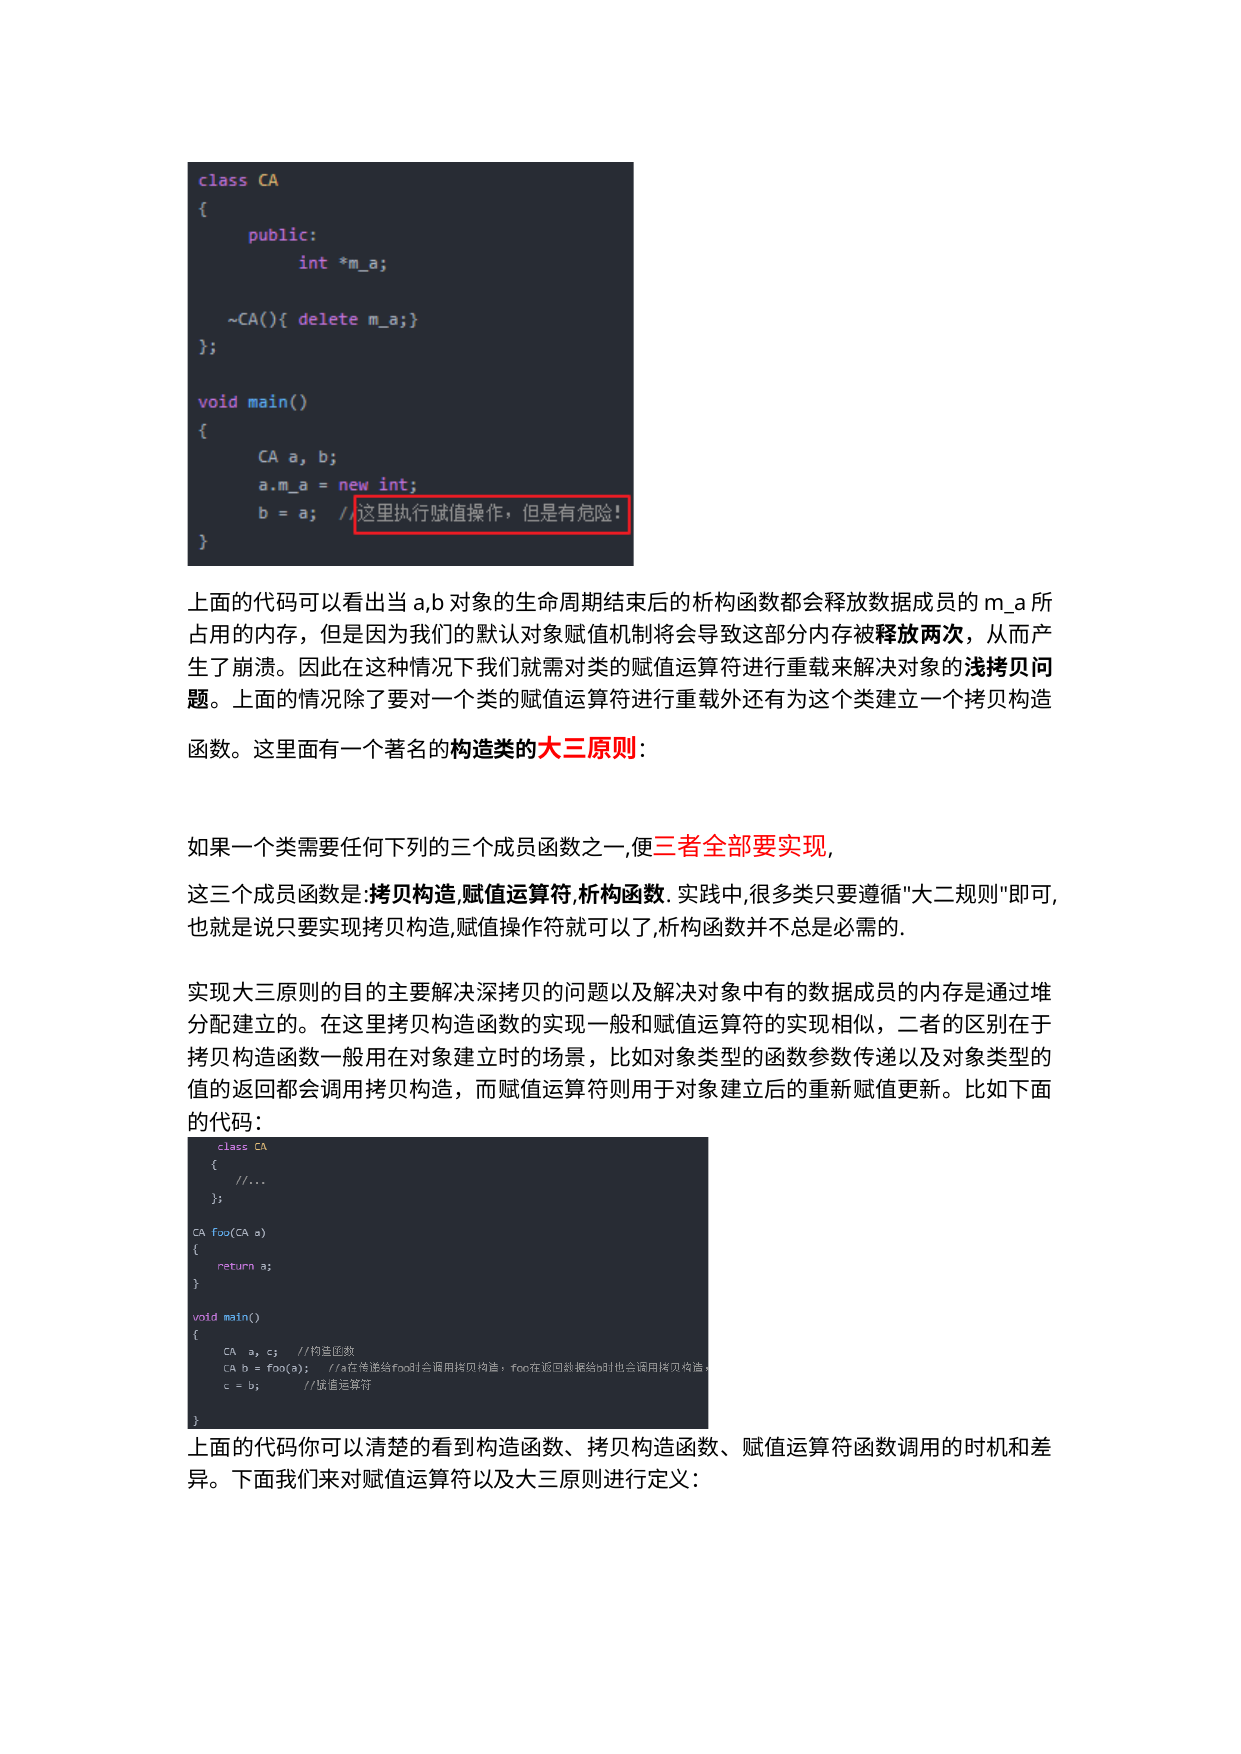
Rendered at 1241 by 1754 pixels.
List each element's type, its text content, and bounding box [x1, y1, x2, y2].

text 上面的代码你可以清楚的看到构造函数、拷贝构造函数、赋值运算符函数调用的时机和差异。下面我们来对赋值运算符以及大三原则进行定义： [187, 1429, 1053, 1494]
text 实现大三原则的目的主要解决深拷贝的问题以及解决对象中有的数据成员的内存是通过堆分配建立的。在这里拷贝构造函数的实现一般和赋值运算符的实现相似，二者的区别在于拷贝构造函数一般用在对象建立时的场景，比如对象类型的函数参数传递以及对象类型的值的返回都会调用拷贝构造，而赋值运算符则用于对象建立后的重新赋值更新。比如下面的代码： [187, 974, 1053, 1137]
text 上面的代码可以看出当a,b对象的生命周期结束后的析构函数都会释放数据成员的m_a所占用的内存，但是因为我们的默认对象赋值机制将会导致这部分内存被释放两次，从而产生了崩溃。因此在这种情况下我们就需对类的赋值运算符进行重载来解决对象的浅拷贝问题。上面的情况除了要对一个类的赋值运算符进行重载外还有为这个类建立一个拷贝构造函数。这里面有一个著名的构造类的大三原则： [187, 584, 1053, 779]
picture [187, 162, 634, 566]
picture [187, 1137, 709, 1429]
text 这三个成员函数是:拷贝构造,赋值运算符,析构函数. 实践中,很多类只要遵循"大二规则"即可,也就是说只要实现拷贝构造,赋值操作符就可以了,析构函数并不总是必需的. [187, 877, 1053, 942]
text 如果一个类需要任何下列的三个成员函数之一,便三者全部要实现, [187, 812, 1053, 877]
